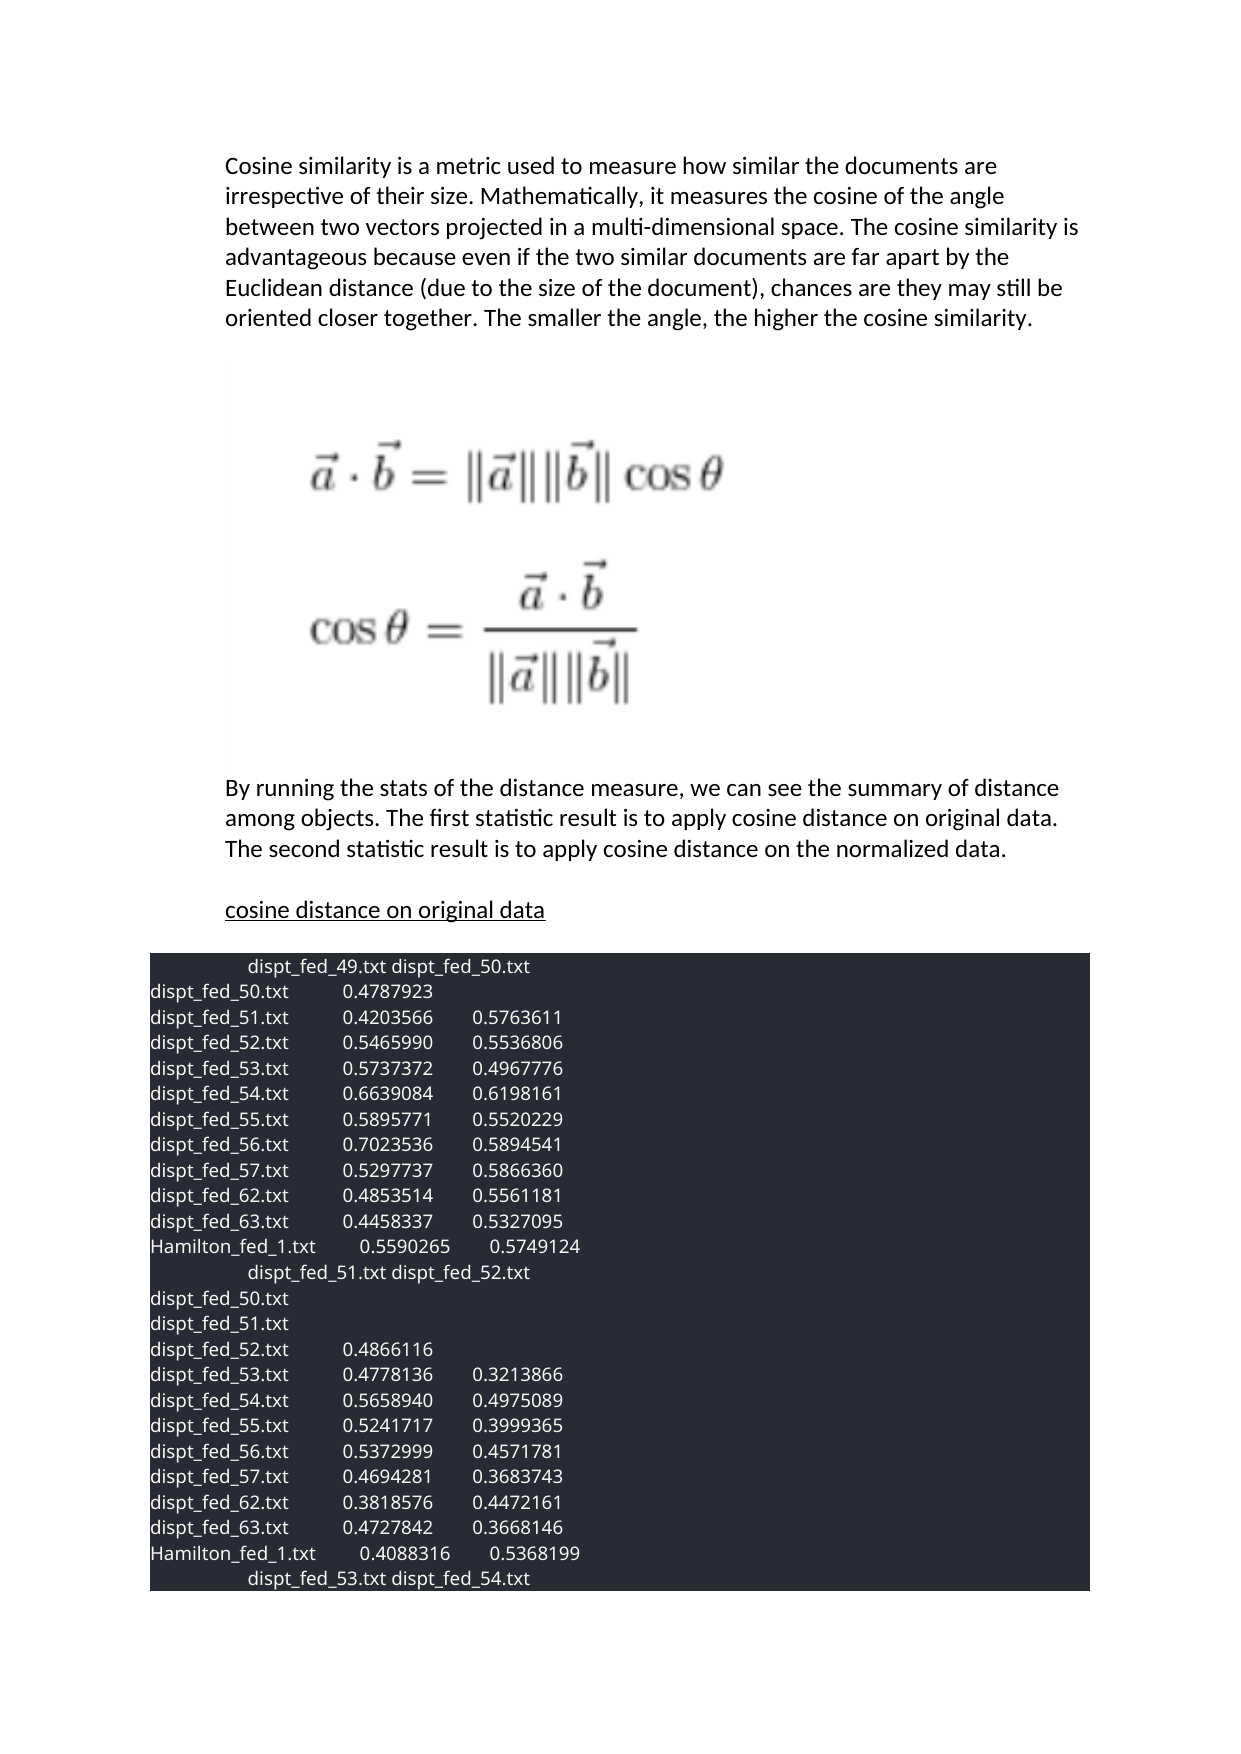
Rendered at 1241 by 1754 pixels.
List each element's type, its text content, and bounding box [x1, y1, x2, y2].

list Cosine similarity is a metric used to measure how similar the documents are irrespective of their size. Mathematically, it measures the cosine of the angle between two vectors projected in a multi-dimensional space. The cosine similarity is advantageous because even if the two similar documents are far apart by the Euclidean distance (due to the size of the document), chances are they may still be oriented closer together. The smaller the angle, the higher the cosine similarity. [225, 150, 1090, 333]
picture [225, 361, 837, 772]
text dispt_fed_55.txt 0.5241717 0.3999365 [150, 1412, 1090, 1438]
text dispt_fed_52.txt 0.5465990 0.5536806 [150, 1030, 1090, 1055]
text dispt_fed_53.txt dispt_fed_54.txt [150, 1566, 1090, 1591]
text dispt_fed_53.txt 0.5737372 0.4967776 [150, 1055, 1090, 1081]
list By running the stats of the distance measure, we can see the summary of distance among objects. The first statistic result is to apply cosine distance on original data. The second statistic result is to apply cosine distance on the normalized data. [225, 772, 1090, 863]
text dispt_fed_51.txt [150, 1310, 1090, 1336]
text dispt_fed_57.txt 0.4694281 0.3683743 [150, 1463, 1090, 1489]
text dispt_fed_52.txt 0.4866116 [150, 1336, 1090, 1361]
text dispt_fed_56.txt 0.7023536 0.5894541 [150, 1132, 1090, 1157]
text Hamilton_fed_1.txt 0.4088316 0.5368199 [150, 1540, 1090, 1566]
list cosine distance on original data [225, 894, 1090, 924]
text dispt_fed_56.txt 0.5372999 0.4571781 [150, 1438, 1090, 1463]
text dispt_fed_51.txt 0.4203566 0.5763611 [150, 1004, 1090, 1030]
text dispt_fed_54.txt 0.6639084 0.6198161 [150, 1081, 1090, 1106]
text dispt_fed_63.txt 0.4727842 0.3668146 [150, 1514, 1090, 1540]
text dispt_fed_50.txt [150, 1285, 1090, 1310]
text dispt_fed_54.txt 0.5658940 0.4975089 [150, 1387, 1090, 1412]
text dispt_fed_53.txt 0.4778136 0.3213866 [150, 1361, 1090, 1387]
text Hamilton_fed_1.txt 0.5590265 0.5749124 [150, 1234, 1090, 1259]
text dispt_fed_51.txt dispt_fed_52.txt [150, 1259, 1090, 1285]
text dispt_fed_57.txt 0.5297737 0.5866360 [150, 1157, 1090, 1183]
text dispt_fed_63.txt 0.4458337 0.5327095 [150, 1208, 1090, 1234]
text dispt_fed_62.txt 0.3818576 0.4472161 [150, 1489, 1090, 1514]
text dispt_fed_62.txt 0.4853514 0.5561181 [150, 1183, 1090, 1208]
text dispt_fed_49.txt dispt_fed_50.txt [150, 953, 1090, 979]
text dispt_fed_50.txt 0.4787923 [150, 979, 1090, 1004]
text dispt_fed_55.txt 0.5895771 0.5520229 [150, 1106, 1090, 1132]
